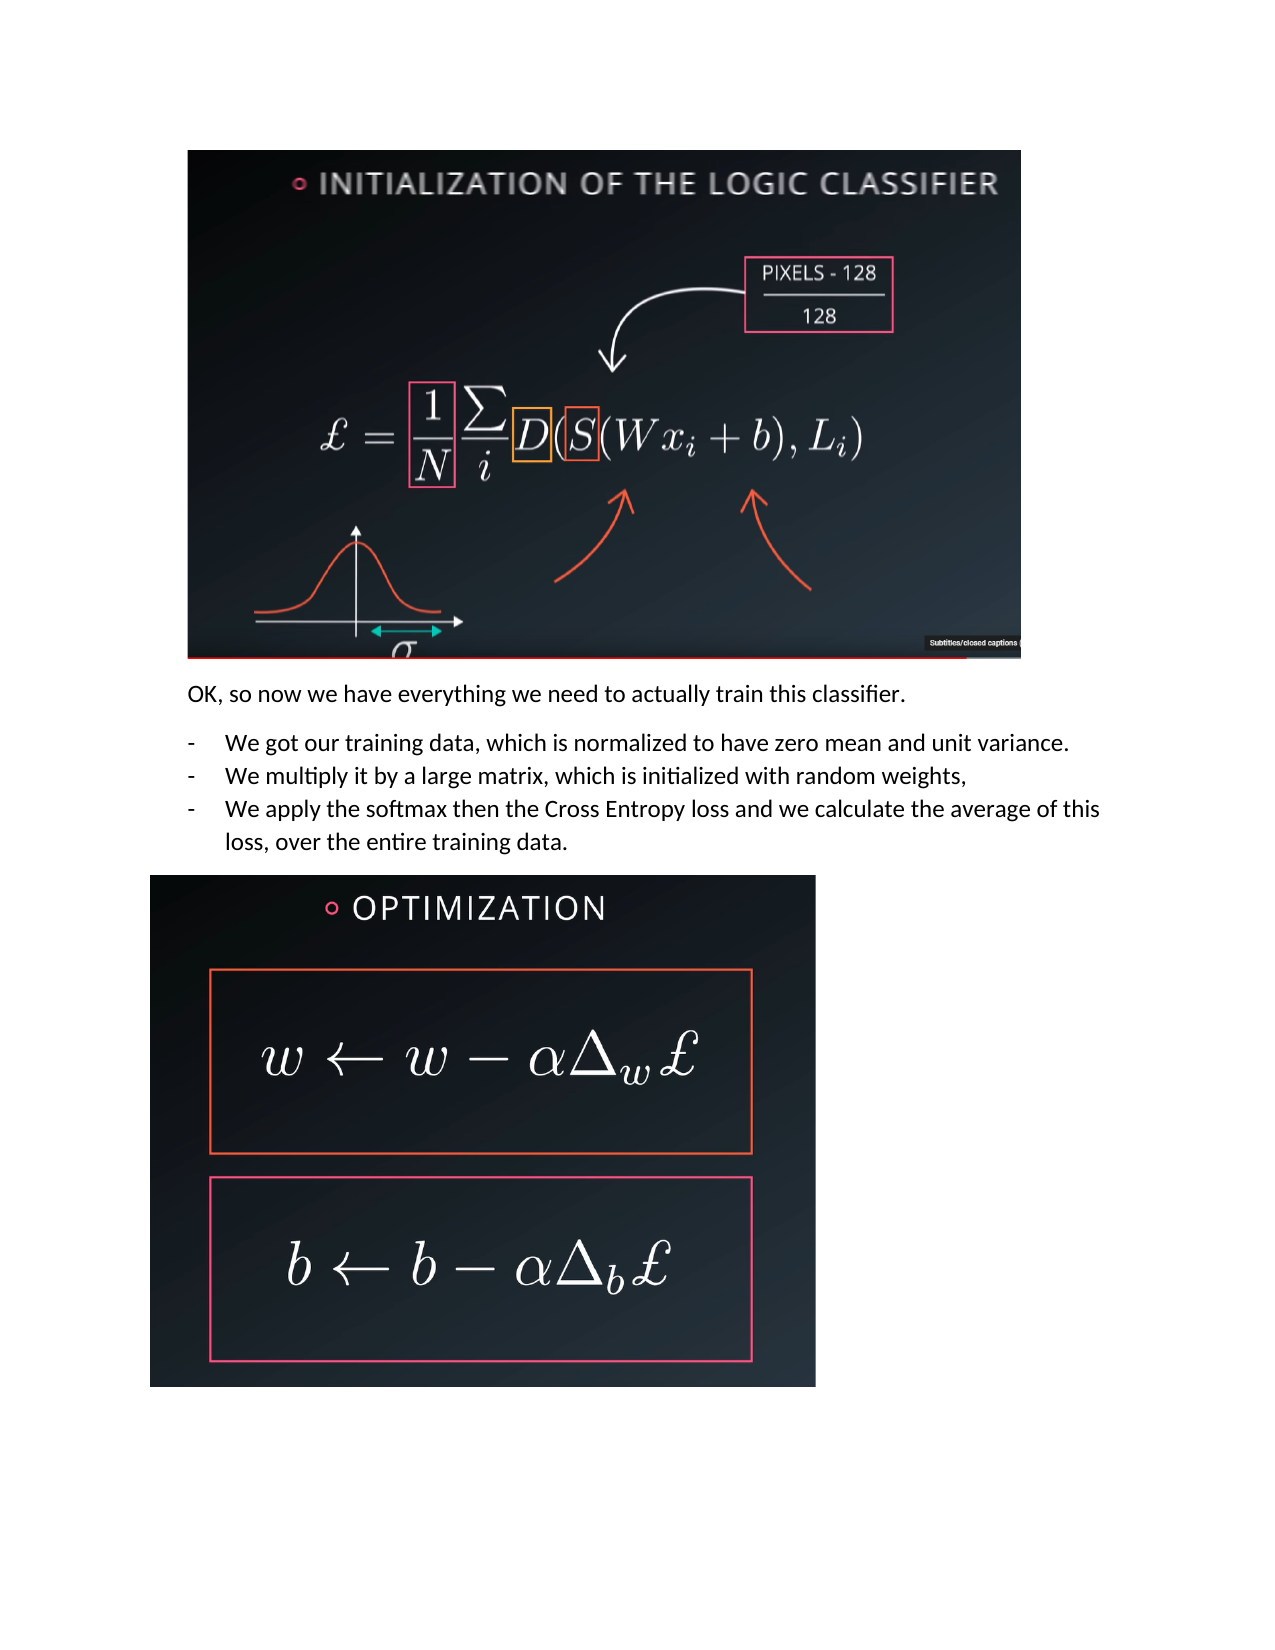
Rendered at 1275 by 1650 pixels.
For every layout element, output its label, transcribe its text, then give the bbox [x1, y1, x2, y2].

list We apply the softmax then the Cross Entropy loss and we calculate the average of this loss, over the entire training data. [187, 793, 1125, 857]
list We multiply it by a large matrix, which is initialized with random weights, [187, 760, 1125, 791]
picture [150, 875, 816, 1387]
list We got our training data, which is normalized to have zero mean and unit variance. [187, 727, 1125, 758]
text OK, so now we have everything we need to actually train this classifier. [187, 678, 1125, 708]
picture [187, 150, 1021, 659]
